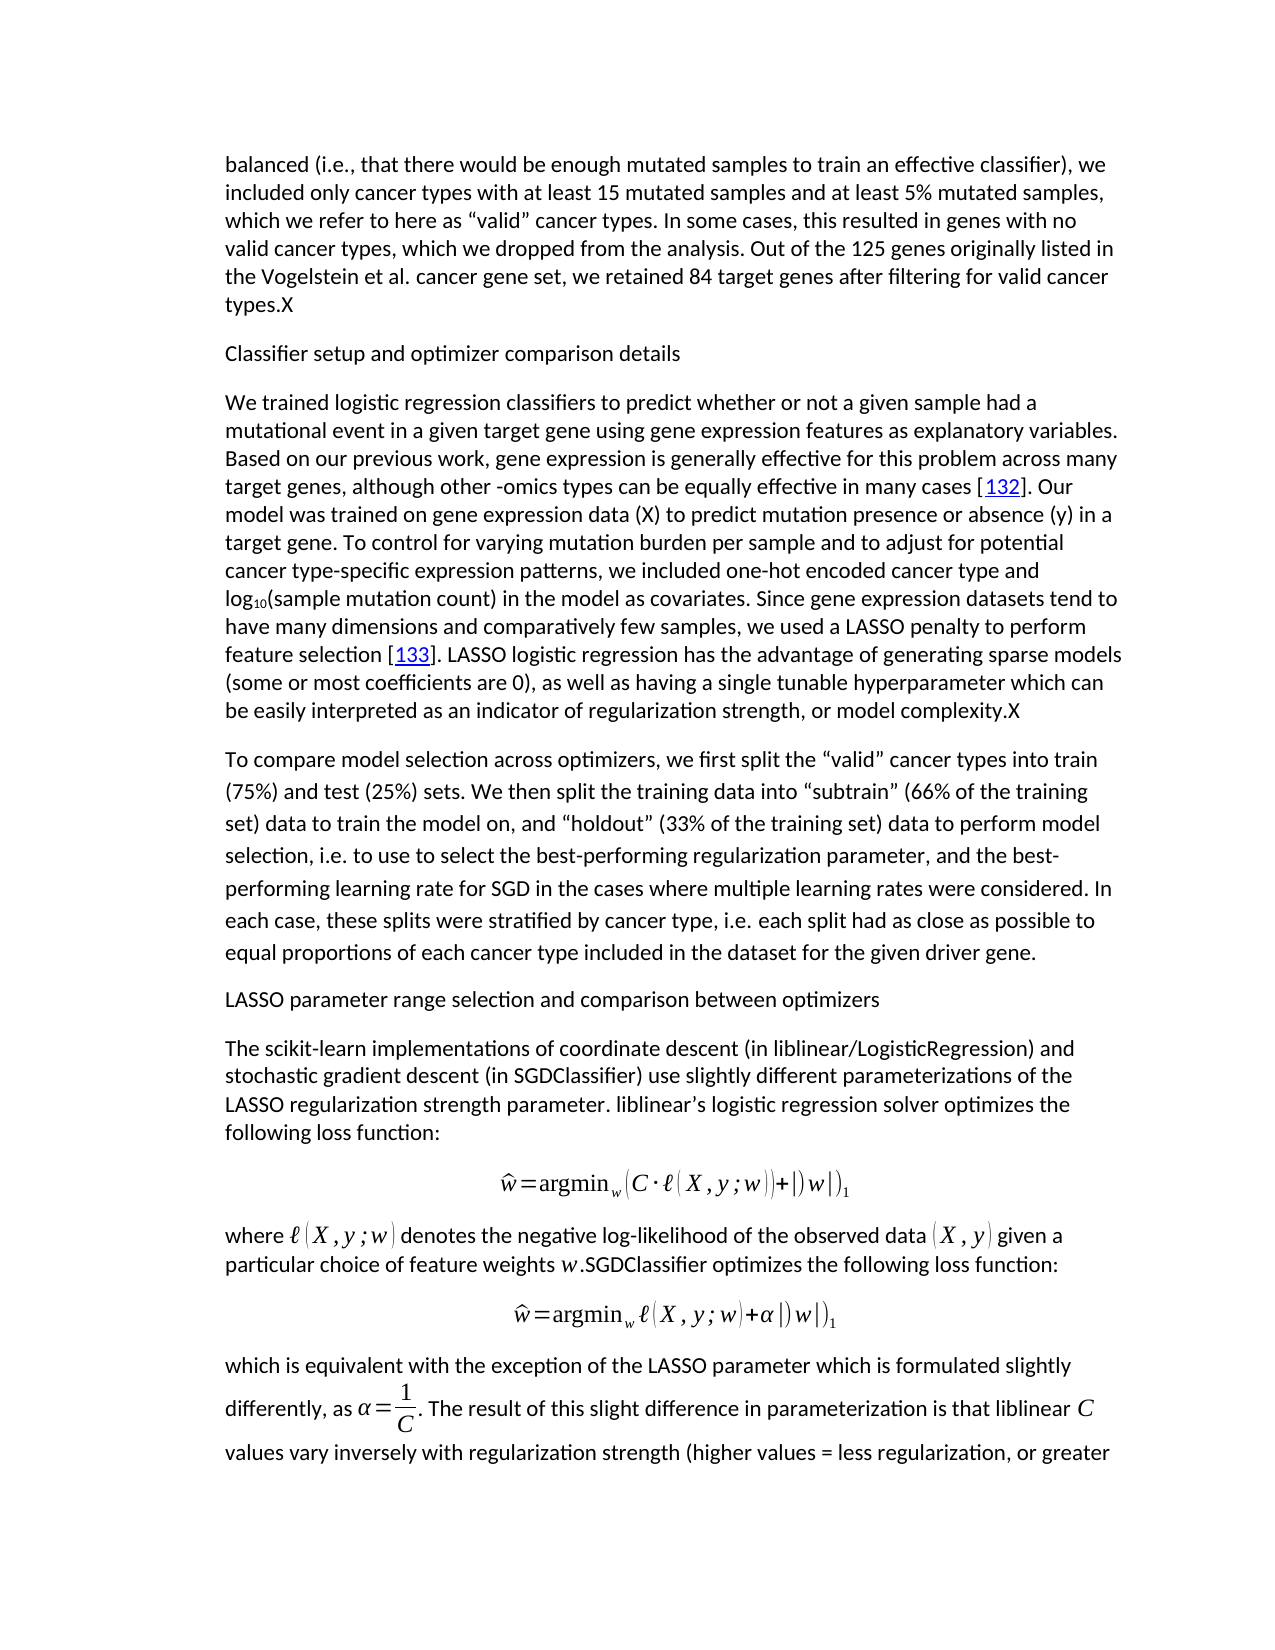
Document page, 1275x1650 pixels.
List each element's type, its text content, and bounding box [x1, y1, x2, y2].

text To compare model selection across optimizers, we first split the “valid” cancer types into train (75%) and test (25%) sets. We then split the training data into “subtrain” (66% of the training set) data to train the model on, and “holdout” (33% of the training set) data to perform model selection, i.e. to use to select the best-performing regularization parameter, and the best-performing learning rate for SGD in the cases where multiple learning rates were considered. In each case, these splits were stratified by cancer type, i.e. each split had as close as possible to equal proportions of each cancer type included in the dataset for the given driver gene. [225, 745, 1125, 966]
